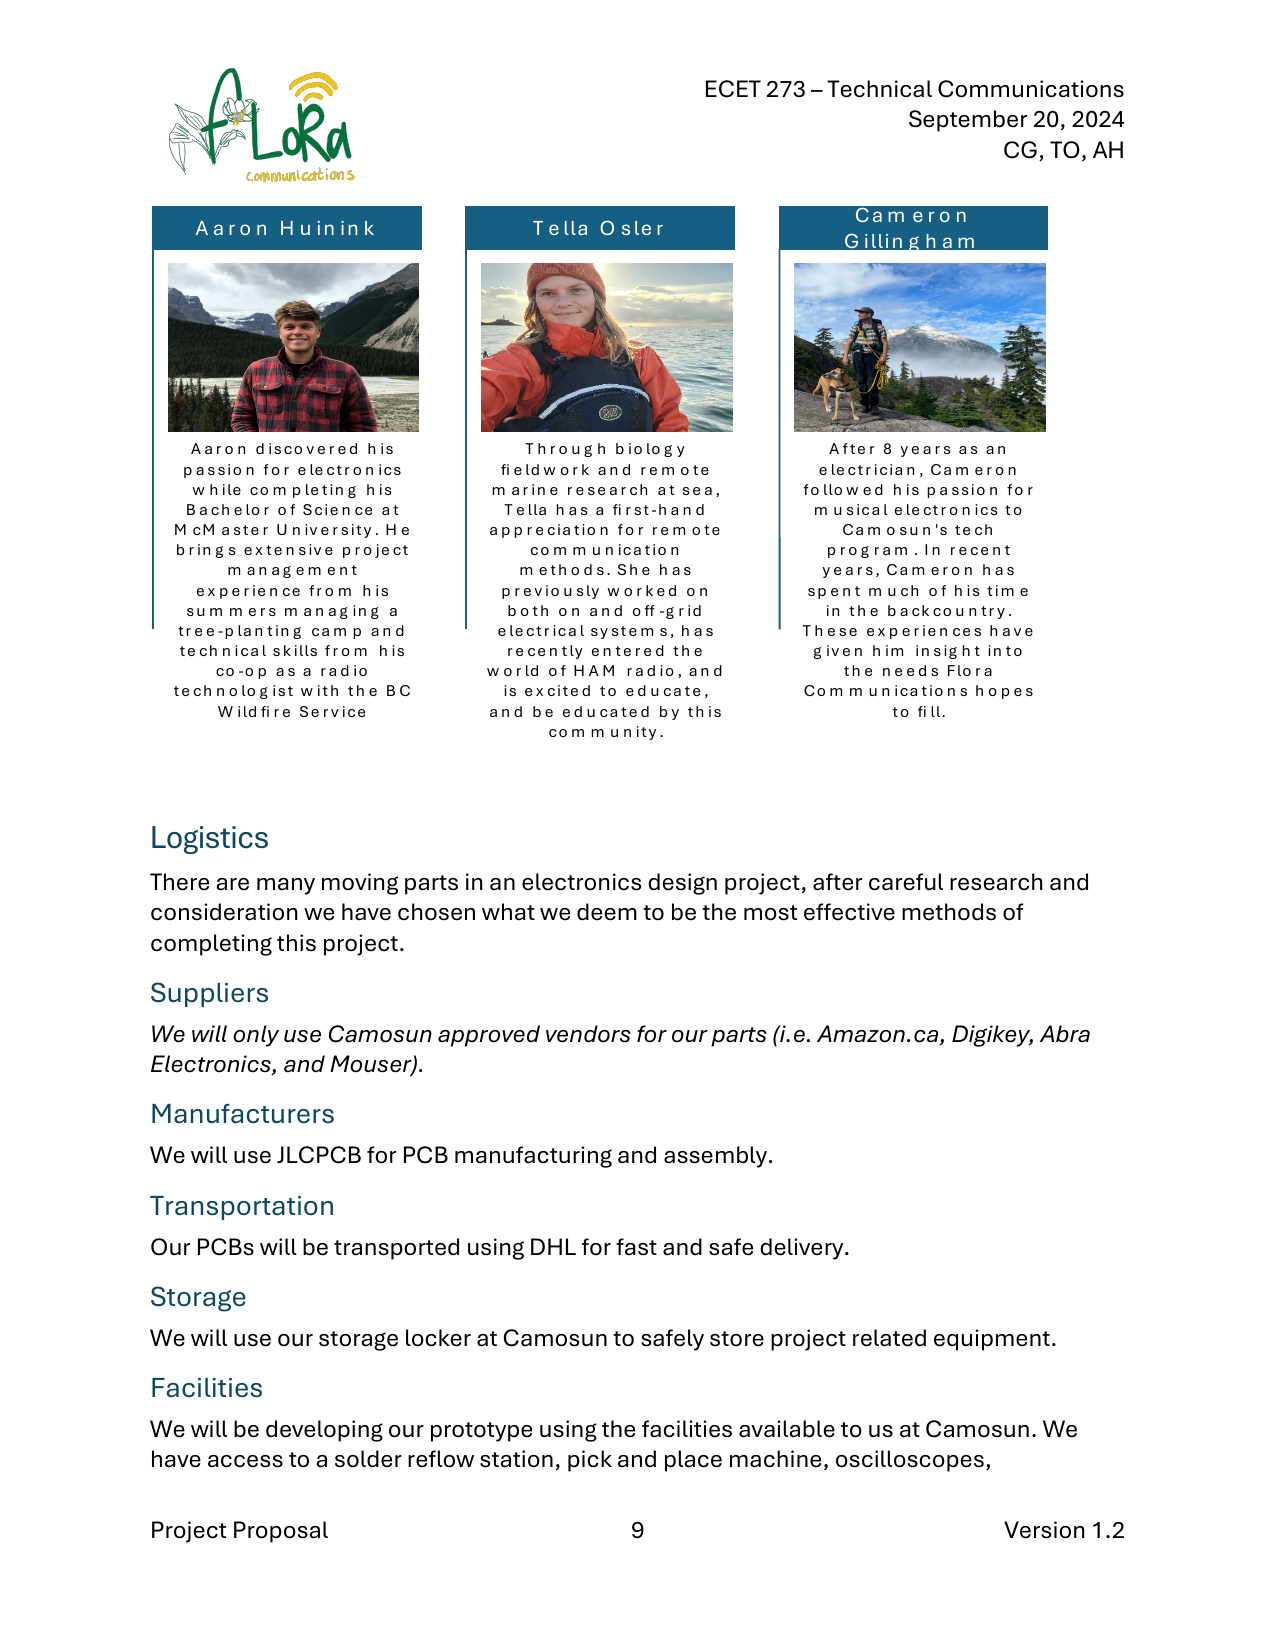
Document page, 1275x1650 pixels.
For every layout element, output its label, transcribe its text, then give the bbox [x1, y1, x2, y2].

picture [481, 263, 733, 432]
text We will use JLCPCB for PCB manufacturing and assembly. [150, 1140, 1125, 1171]
text We will use our storage locker at Camosun to safely store project related equipment. [150, 1323, 1125, 1353]
subtitle Facilities [150, 1370, 1125, 1405]
picture [168, 263, 419, 432]
subtitle Storage [150, 1279, 1125, 1314]
text Our PCBs will be transported using DHL for fast and safe delivery. [150, 1231, 1125, 1262]
picture [150, 59, 389, 190]
picture [794, 263, 1046, 432]
text There are many moving parts in an electronics design project, after careful research and consideration we have chosen what we deem to be the most effective methods of completing this project. [150, 866, 1125, 958]
subtitle Suppliers [150, 975, 1125, 1010]
subtitle Transportation [150, 1187, 1125, 1223]
subtitle We will only use Camosun approved vendors for our parts (i.e. Amazon.ca, Digikey, Abra Electronics, and Mouser). [150, 1019, 1125, 1080]
subtitle Logistics [150, 817, 1125, 858]
subtitle Manufacturers [150, 1096, 1125, 1132]
